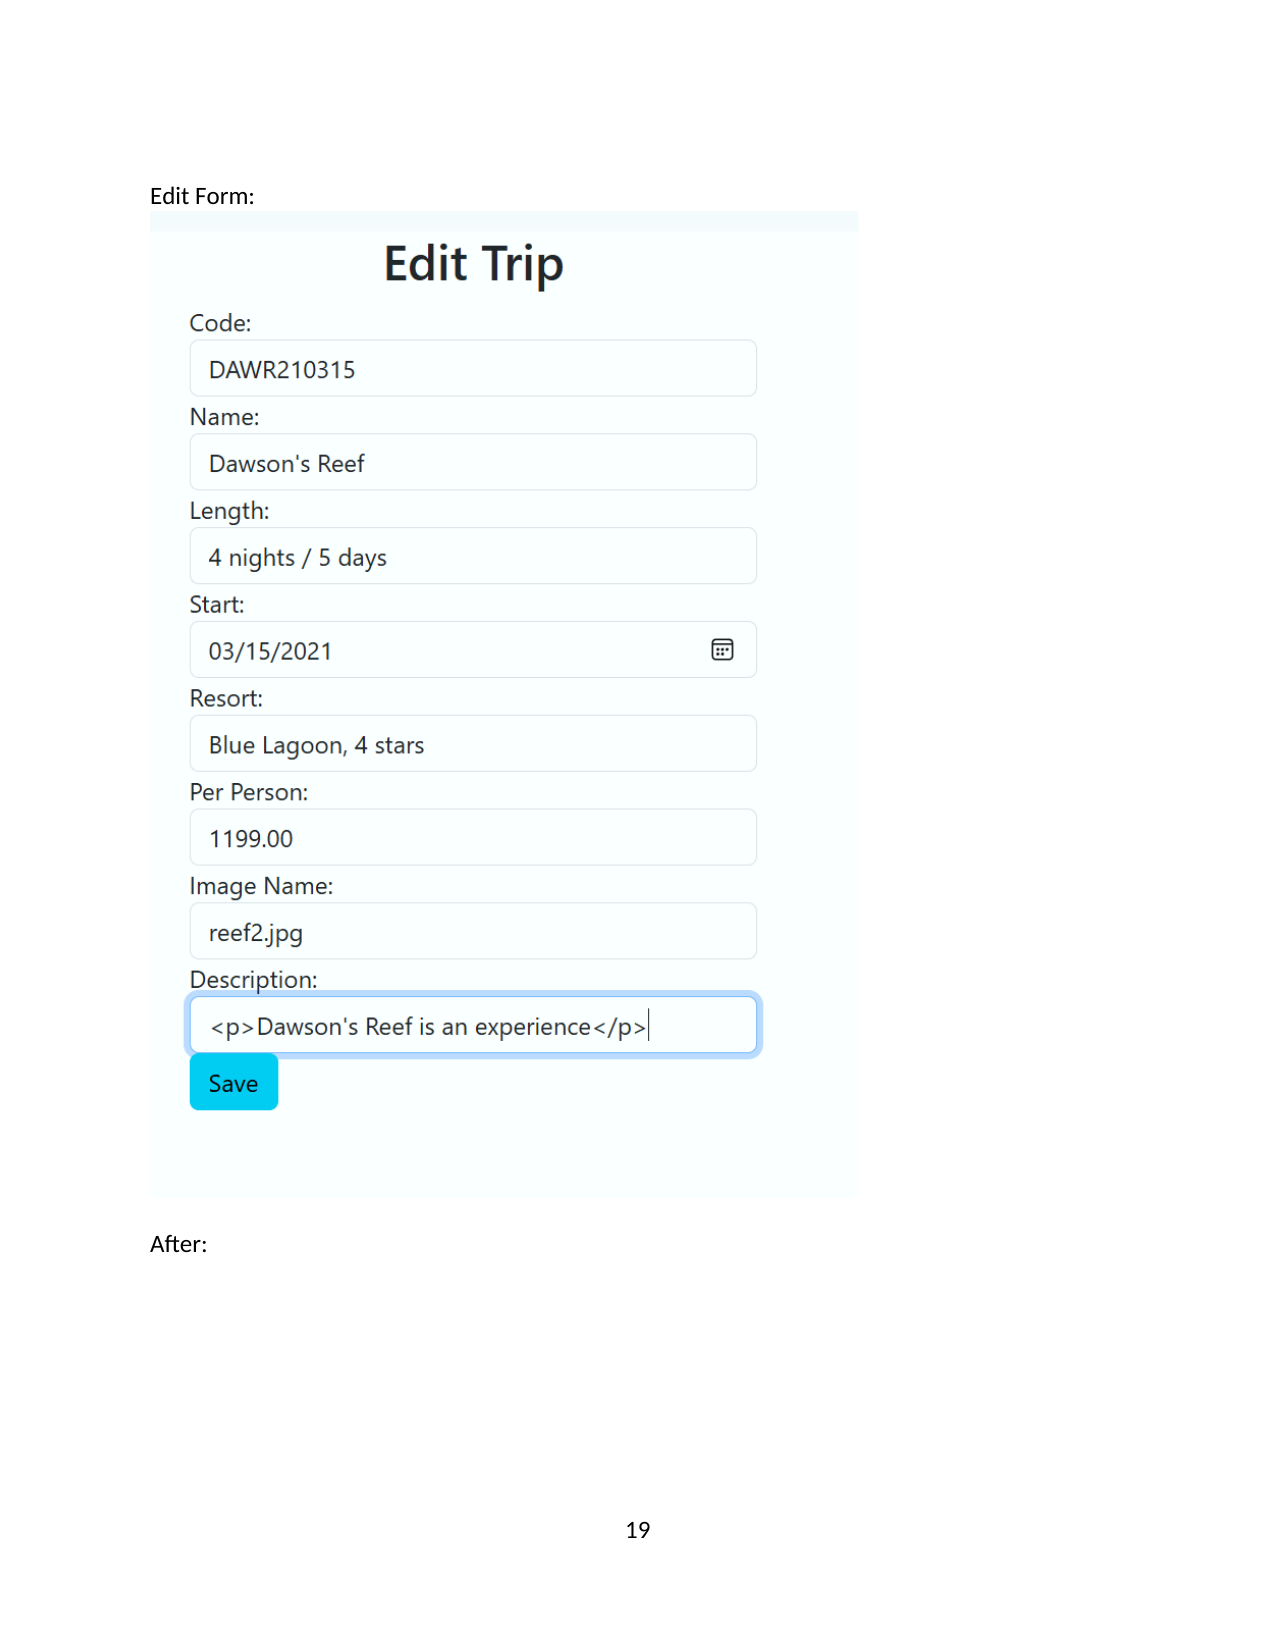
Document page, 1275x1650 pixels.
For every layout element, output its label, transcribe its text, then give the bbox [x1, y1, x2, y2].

text After: [150, 1228, 1125, 1258]
picture [150, 211, 859, 1198]
text Edit Form: [150, 181, 1125, 211]
